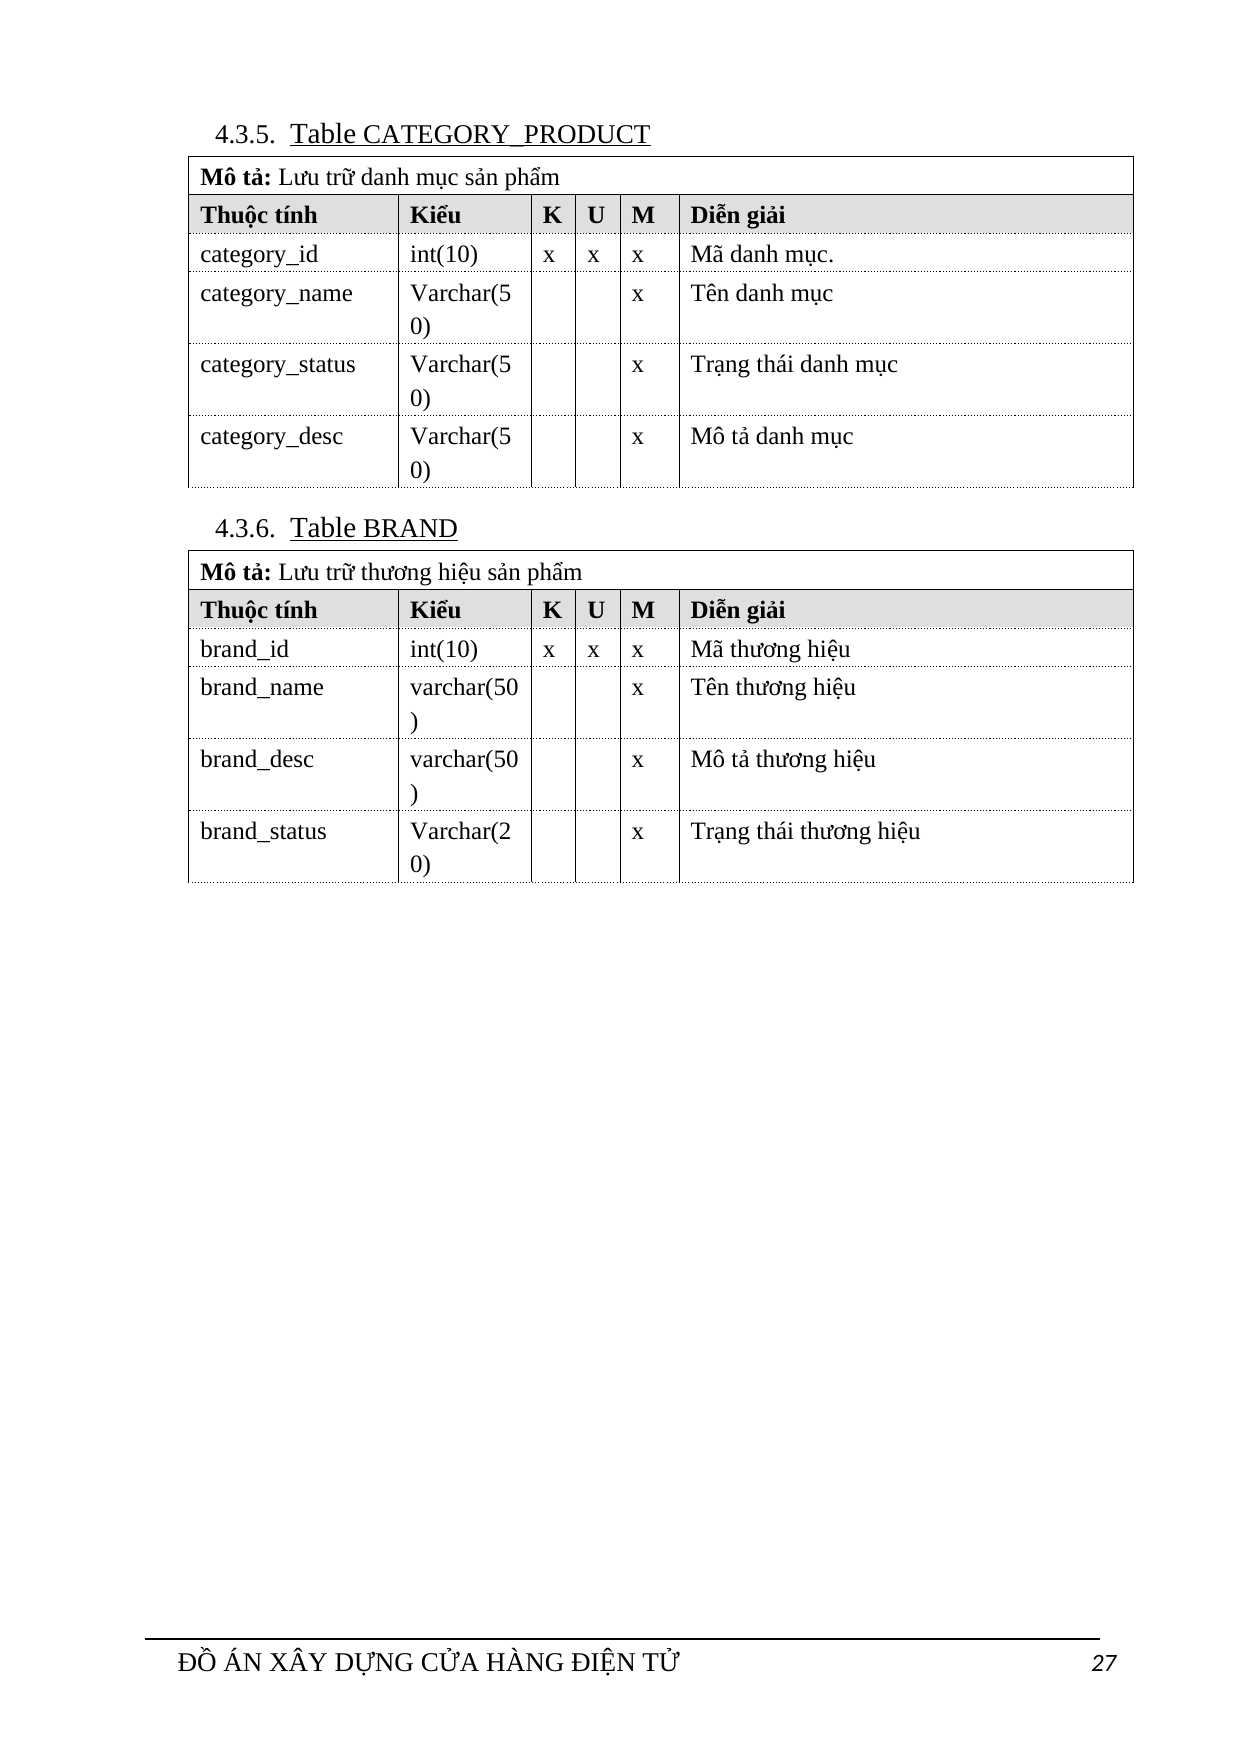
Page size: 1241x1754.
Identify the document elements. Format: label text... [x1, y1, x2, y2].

table_cell Thuộc tính [189, 590, 398, 627]
table_cell varchar(50) [399, 666, 531, 738]
table_cell Diễn giải [680, 195, 1133, 233]
table_cell [532, 343, 575, 415]
table_cell category_desc [189, 415, 398, 487]
table_header Mô tả: Lưu trữ thương hiệu sản phẩm [189, 551, 1133, 589]
table_cell Varchar(50) [399, 271, 531, 343]
table_cell x [621, 415, 679, 487]
list Table BRAND [215, 513, 1122, 544]
table_cell x [621, 233, 679, 271]
table_cell U [576, 195, 620, 233]
table_cell [576, 343, 620, 415]
table_cell [532, 738, 575, 810]
table_cell [576, 666, 620, 738]
table_cell Kiểu [399, 195, 531, 233]
table_cell x [576, 628, 620, 666]
table_cell Varchar(20) [399, 810, 531, 882]
table_cell U [576, 590, 620, 627]
table_cell brand_desc [189, 738, 398, 810]
table_cell [576, 415, 620, 487]
table_cell K [532, 590, 575, 627]
table_cell [532, 810, 575, 882]
table_cell Mã danh mục. [680, 233, 1133, 271]
table_cell [576, 271, 620, 343]
table_cell Mã thương hiệu [680, 628, 1133, 666]
table_cell x [621, 343, 679, 415]
table_cell x [621, 628, 679, 666]
table_header Mô tả: Lưu trữ danh mục sản phẩm [189, 157, 1133, 194]
table_cell x [576, 233, 620, 271]
table_cell Varchar(50) [399, 415, 531, 487]
table_cell Diễn giải [680, 590, 1133, 627]
table_cell x [532, 233, 575, 271]
table_cell Thuộc tính [189, 195, 398, 233]
table_cell category_status [189, 343, 398, 415]
table_cell Tên danh mục [680, 271, 1133, 343]
table_cell [576, 810, 620, 882]
list Table CATEGORY_PRODUCT [215, 118, 1122, 149]
table_cell Varchar(50) [399, 343, 531, 415]
table_cell brand_status [189, 810, 398, 882]
table_cell varchar(50) [399, 738, 531, 810]
table_cell category_id [189, 233, 398, 271]
table_cell int(10) [399, 628, 531, 666]
table_cell brand_name [189, 666, 398, 738]
table_cell M [621, 590, 679, 627]
table_cell Trạng thái danh mục [680, 343, 1133, 415]
table_cell x [621, 271, 679, 343]
table_cell x [621, 810, 679, 882]
table_cell [532, 271, 575, 343]
table_cell Kiểu [399, 590, 531, 627]
table_cell Mô tả thương hiệu [680, 738, 1133, 810]
table_cell x [532, 628, 575, 666]
table_cell Mô tả danh mục [680, 415, 1133, 487]
table_cell M [621, 195, 679, 233]
table_cell x [621, 738, 679, 810]
table_cell int(10) [399, 233, 531, 271]
table_cell K [532, 195, 575, 233]
table_cell category_name [189, 271, 398, 343]
table_cell brand_id [189, 628, 398, 666]
table_cell [532, 666, 575, 738]
table_cell [532, 415, 575, 487]
table_cell Trạng thái thương hiệu [680, 810, 1133, 882]
table_cell x [621, 666, 679, 738]
table_cell [576, 738, 620, 810]
table_cell Tên thương hiệu [680, 666, 1133, 738]
